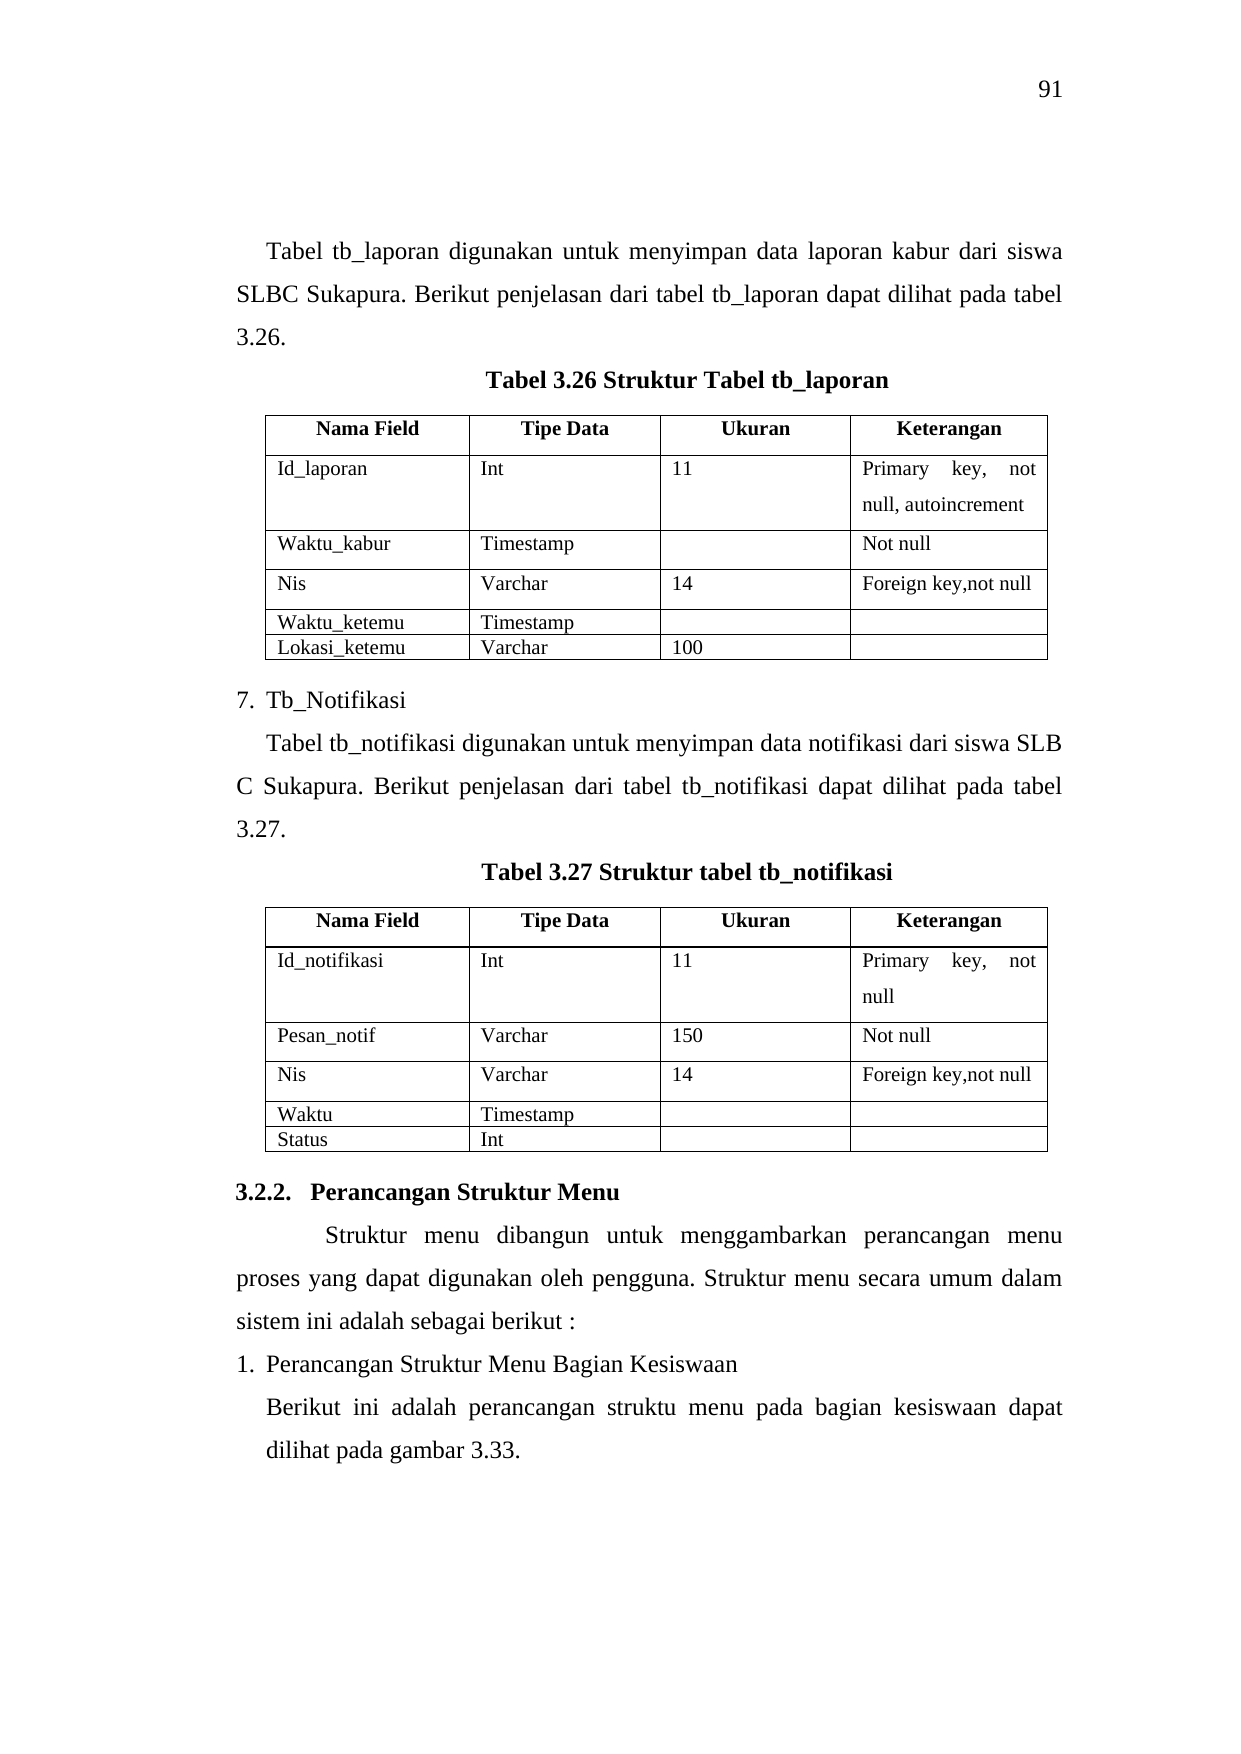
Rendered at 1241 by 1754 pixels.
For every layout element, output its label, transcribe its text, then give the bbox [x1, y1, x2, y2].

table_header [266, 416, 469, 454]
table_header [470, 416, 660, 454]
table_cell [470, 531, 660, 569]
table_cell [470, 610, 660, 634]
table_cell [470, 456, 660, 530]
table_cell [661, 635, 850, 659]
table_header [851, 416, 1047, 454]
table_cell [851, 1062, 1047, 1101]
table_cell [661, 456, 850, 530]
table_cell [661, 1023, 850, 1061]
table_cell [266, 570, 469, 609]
text Tabel tb_notifikasi digunakan untuk menyimpan data notifikasi dari siswa SLB C Sukapura. Berikut penjelasan dari tabel tb_notifikasi dapat dilihat pada tabel 3.27. [236, 728, 1063, 843]
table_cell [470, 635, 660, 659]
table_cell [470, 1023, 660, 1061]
text Tabel tb_laporan digunakan untuk menyimpan data laporan kabur dari siswa SLBC Sukapura. Berikut penjelasan dari tabel tb_laporan dapat dilihat pada tabel 3.26. [236, 236, 1063, 351]
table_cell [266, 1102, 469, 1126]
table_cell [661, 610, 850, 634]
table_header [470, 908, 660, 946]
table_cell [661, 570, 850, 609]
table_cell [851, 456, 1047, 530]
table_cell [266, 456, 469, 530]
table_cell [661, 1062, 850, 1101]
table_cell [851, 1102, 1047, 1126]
list Perancangan Struktur Menu Bagian Kesiswaan [236, 1349, 1063, 1378]
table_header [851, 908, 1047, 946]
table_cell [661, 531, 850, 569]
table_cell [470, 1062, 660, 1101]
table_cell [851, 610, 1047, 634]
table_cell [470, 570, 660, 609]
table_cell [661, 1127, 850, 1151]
text Tabel 3.26 Struktur Tabel tb_laporan [236, 366, 1063, 394]
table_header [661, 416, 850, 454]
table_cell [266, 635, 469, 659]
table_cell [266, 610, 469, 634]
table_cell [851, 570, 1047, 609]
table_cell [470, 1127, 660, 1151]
list Tb_Notifikasi [236, 685, 1063, 714]
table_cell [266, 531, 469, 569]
text Struktur menu dibangun untuk menggambarkan perancangan menu proses yang dapat digunakan oleh pengguna. Struktur menu secara umum dalam sistem ini adalah sebagai berikut : [236, 1220, 1063, 1335]
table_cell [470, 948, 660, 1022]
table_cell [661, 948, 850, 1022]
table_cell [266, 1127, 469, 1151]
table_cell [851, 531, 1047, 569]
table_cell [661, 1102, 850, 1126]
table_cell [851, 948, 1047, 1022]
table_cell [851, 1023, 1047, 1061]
text Berikut ini adalah perancangan struktu menu pada bagian kesiswaan dapat dilihat pada gambar 3.33. [266, 1392, 1063, 1464]
text Tabel 3.27 Struktur tabel tb_notifikasi [236, 857, 1063, 886]
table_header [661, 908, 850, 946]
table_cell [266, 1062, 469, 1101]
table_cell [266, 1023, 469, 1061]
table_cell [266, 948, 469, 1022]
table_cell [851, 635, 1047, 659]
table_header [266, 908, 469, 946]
subtitle Perancangan Struktur Menu [235, 1177, 1063, 1206]
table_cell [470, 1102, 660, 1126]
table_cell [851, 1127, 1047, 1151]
